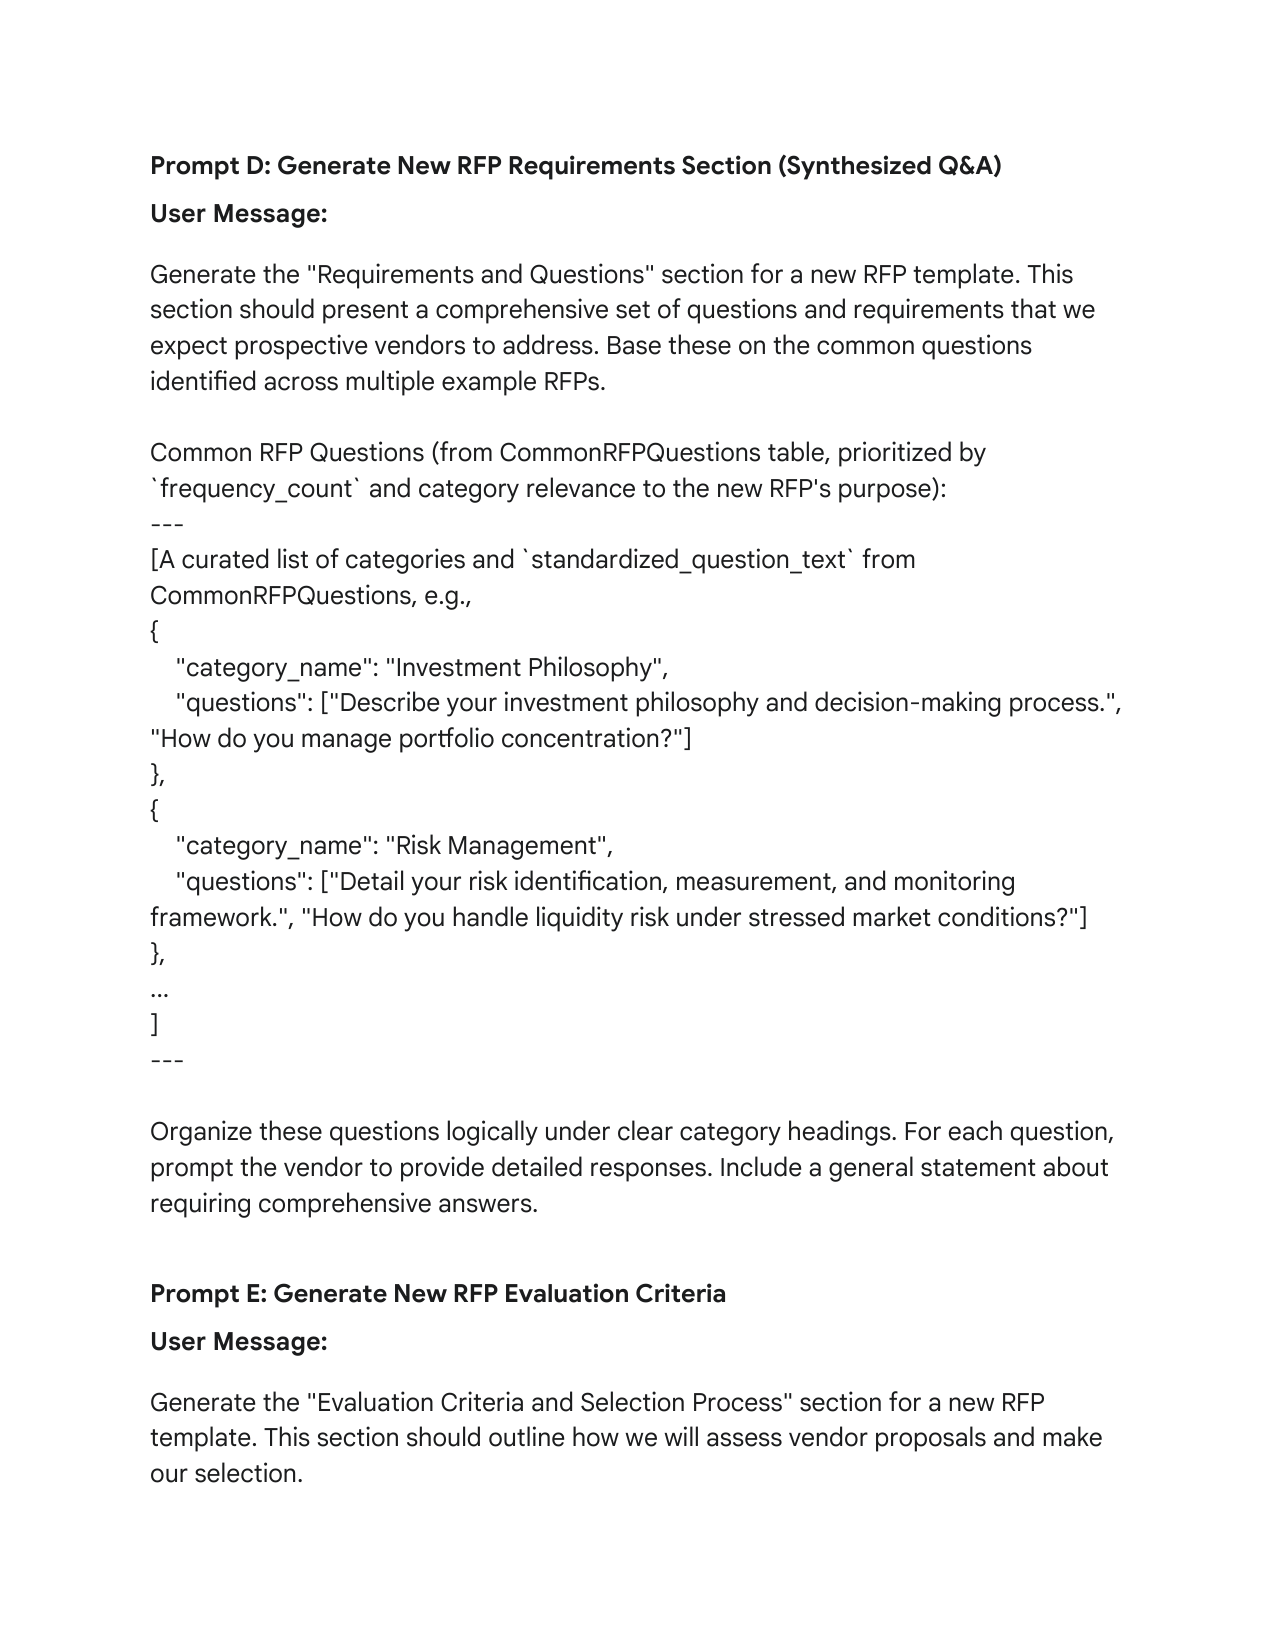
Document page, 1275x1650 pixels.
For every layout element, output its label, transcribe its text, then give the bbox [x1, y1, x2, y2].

text User Message: [150, 1326, 1125, 1357]
text User Message: [150, 198, 1125, 229]
subtitle Prompt E: Generate New RFP Evaluation Criteria [150, 1278, 1125, 1309]
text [150, 1387, 1125, 1490]
subtitle Prompt D: Generate New RFP Requirements Section (Synthesized Q&A) [150, 150, 1125, 181]
text Generate the "Requirements and Questions" section for a new RFP template. This section should present a comprehensive set of questions and requirements that we expect prospective vendors to address. Base these on the common questions identified across multiple example RFPs. Common RFP Questions (from CommonRFPQuestions table, prioritized by `frequency_count` and category relevance to the new RFP's purpose): --- [A curated list of categories and `standardized_question_text` from CommonRFPQuestions, e.g., { "category_name": "Investment Philosophy", "questions": ["Describe your investment philosophy and decision-making process.", "How do you manage portfolio concentration?"] }, { "category_name": "Risk Management", "questions": ["Detail your risk identification, measurement, and monitoring framework.", "How do you handle liquidity risk under stressed market conditions?"] }, ... ] --- Organize these questions logically under clear category headings. For each question, prompt the vendor to provide detailed responses. Include a general statement about requiring comprehensive answers. [150, 259, 1125, 1249]
